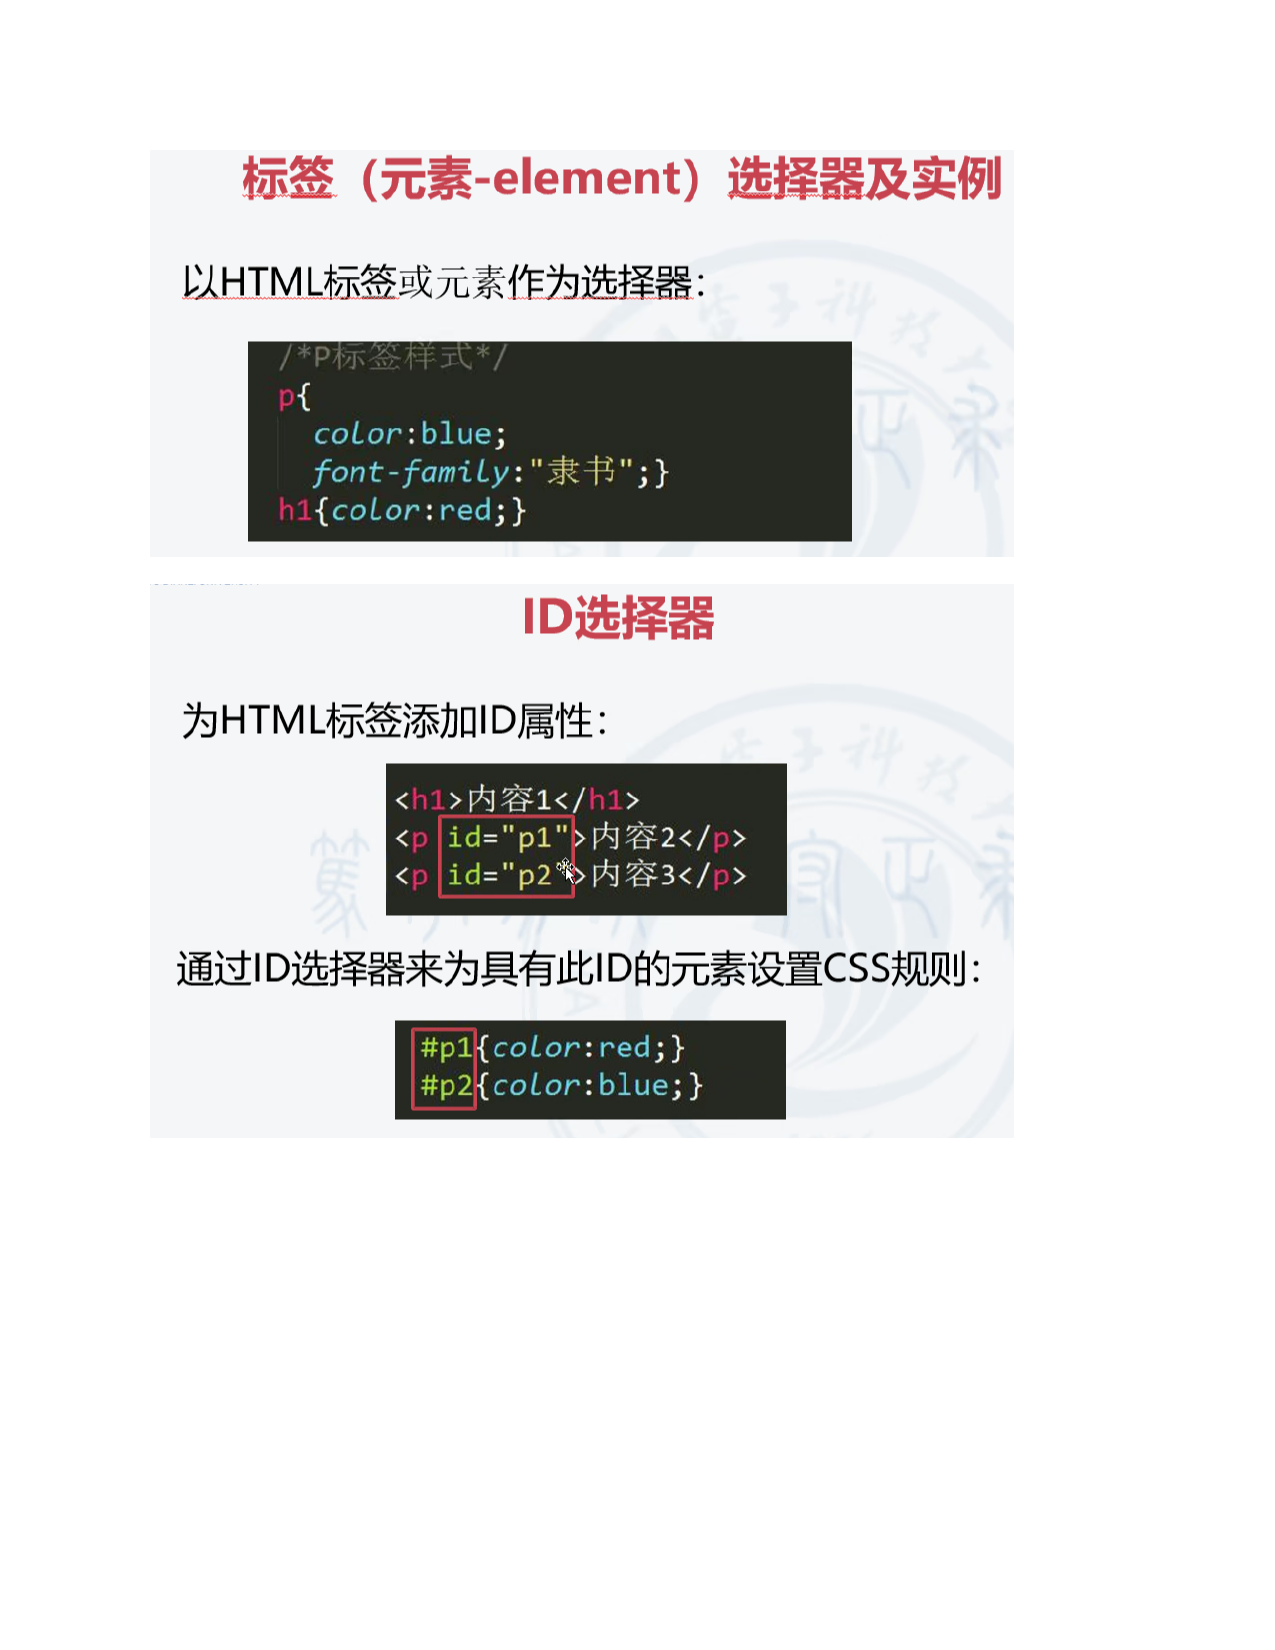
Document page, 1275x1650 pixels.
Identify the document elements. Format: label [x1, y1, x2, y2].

picture [150, 150, 1014, 557]
picture [150, 584, 1014, 1138]
